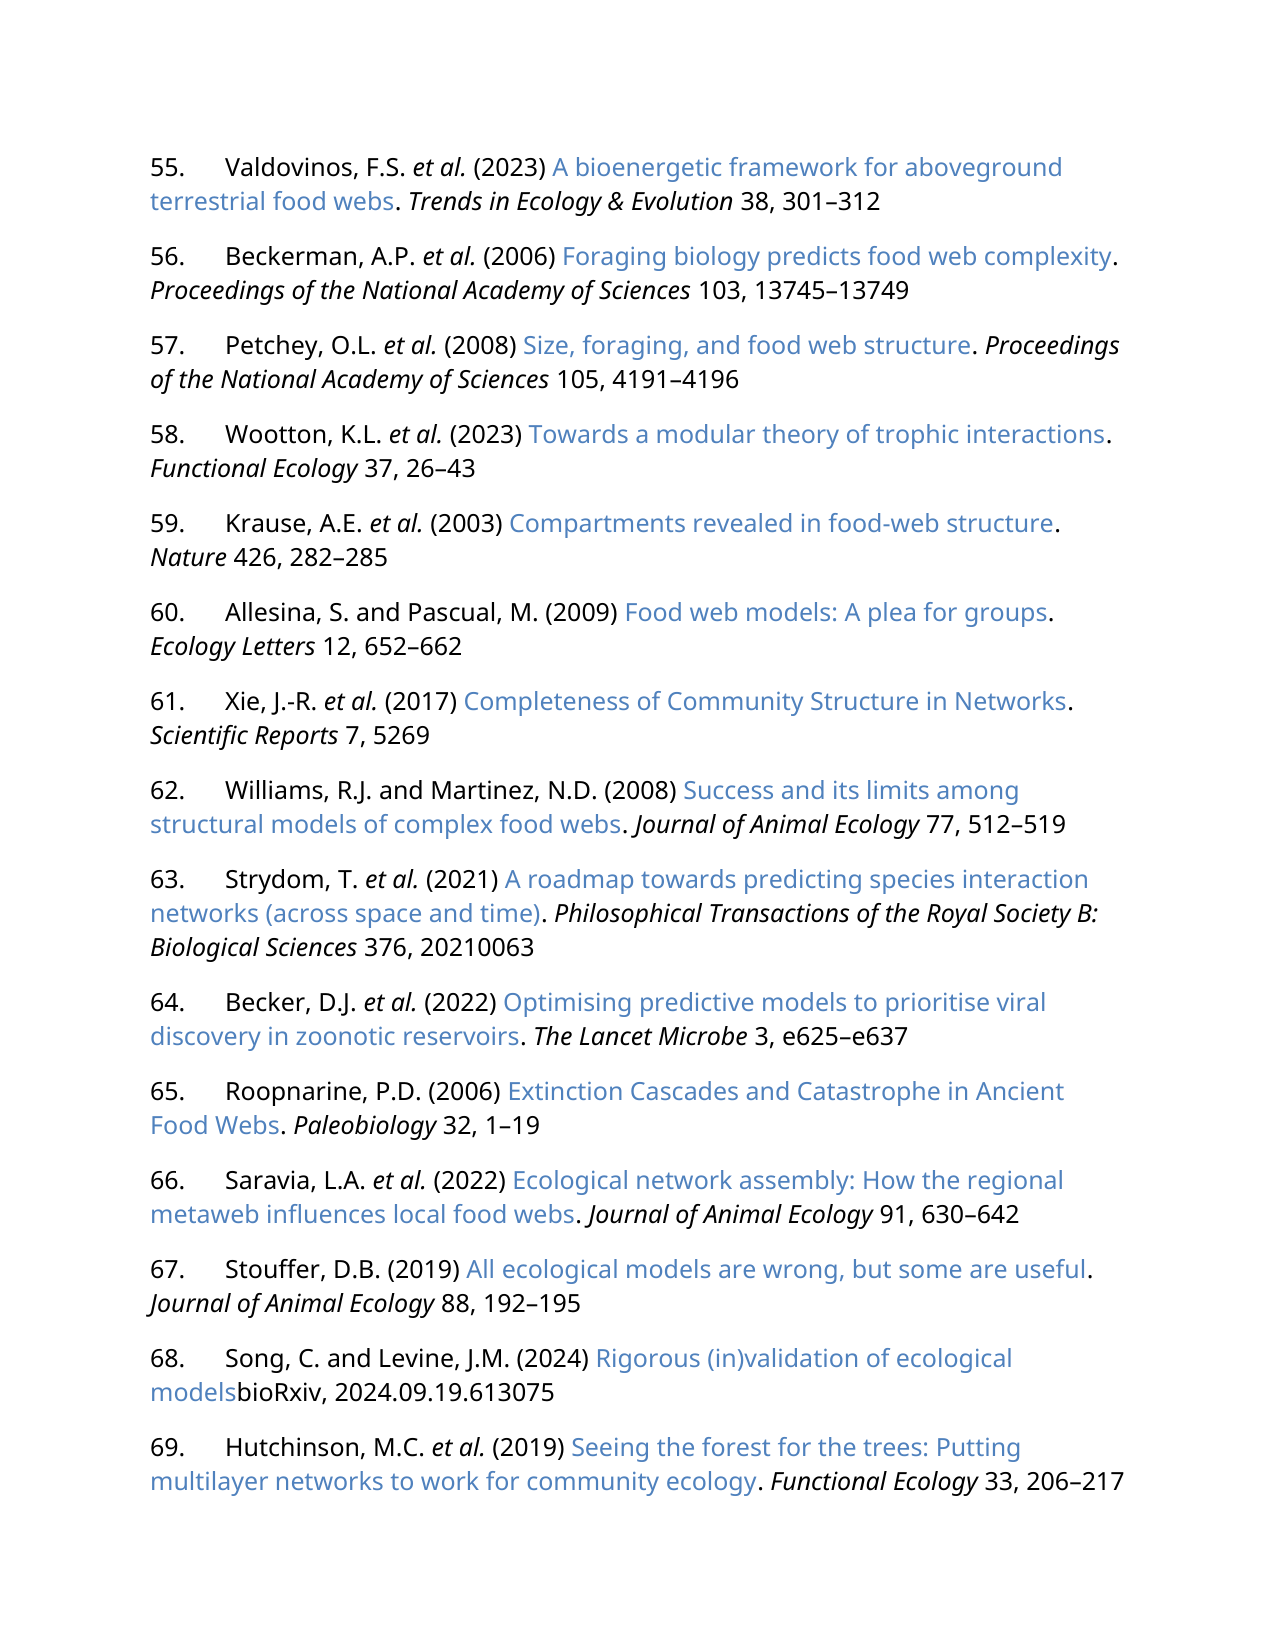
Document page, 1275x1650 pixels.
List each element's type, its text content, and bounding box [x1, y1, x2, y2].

text 59. Krause, A.E. et al. (2003) Compartments revealed in food-web structure. Nature 426, 282–285 [150, 506, 1125, 574]
text 69. Hutchinson, M.C. et al. (2019) Seeing the forest for the trees: Putting multilayer networks to work for community ecology. Functional Ecology 33, 206–217 [150, 1429, 1125, 1498]
text 63. Strydom, T. et al. (2021) A roadmap towards predicting species interaction networks (across space and time). Philosophical Transactions of the Royal Society B: Biological Sciences 376, 20210063 [150, 862, 1125, 964]
text 57. Petchey, O.L. et al. (2008) Size, foraging, and food web structure. Proceedings of the National Academy of Sciences 105, 4191–4196 [150, 328, 1125, 396]
text 67. Stouffer, D.B. (2019) All ecological models are wrong, but some are useful. Journal of Animal Ecology 88, 192–195 [150, 1252, 1125, 1320]
text 58. Wootton, K.L. et al. (2023) Towards a modular theory of trophic interactions. Functional Ecology 37, 26–43 [150, 417, 1125, 485]
text 55. Valdovinos, F.S. et al. (2023) A bioenergetic framework for aboveground terrestrial food webs. Trends in Ecology & Evolution 38, 301–312 [150, 150, 1125, 218]
text 66. Saravia, L.A. et al. (2022) Ecological network assembly: How the regional metaweb influences local food webs. Journal of Animal Ecology 91, 630–642 [150, 1163, 1125, 1231]
text 62. Williams, R.J. and Martinez, N.D. (2008) Success and its limits among structural models of complex food webs. Journal of Animal Ecology 77, 512–519 [150, 773, 1125, 841]
text 64. Becker, D.J. et al. (2022) Optimising predictive models to prioritise viral discovery in zoonotic reservoirs. The Lancet Microbe 3, e625–e637 [150, 985, 1125, 1053]
text 60. Allesina, S. and Pascual, M. (2009) Food web models: A plea for groups. Ecology Letters 12, 652–662 [150, 595, 1125, 663]
text 56. Beckerman, A.P. et al. (2006) Foraging biology predicts food web complexity. Proceedings of the National Academy of Sciences 103, 13745–13749 [150, 239, 1125, 307]
text 65. Roopnarine, P.D. (2006) Extinction Cascades and Catastrophe in Ancient Food Webs. Paleobiology 32, 1–19 [150, 1074, 1125, 1142]
text 61. Xie, J.-R. et al. (2017) Completeness of Community Structure in Networks. Scientific Reports 7, 5269 [150, 684, 1125, 752]
text 68. Song, C. and Levine, J.M. (2024) Rigorous (in)validation of ecological modelsbioRxiv, 2024.09.19.613075 [150, 1341, 1125, 1409]
